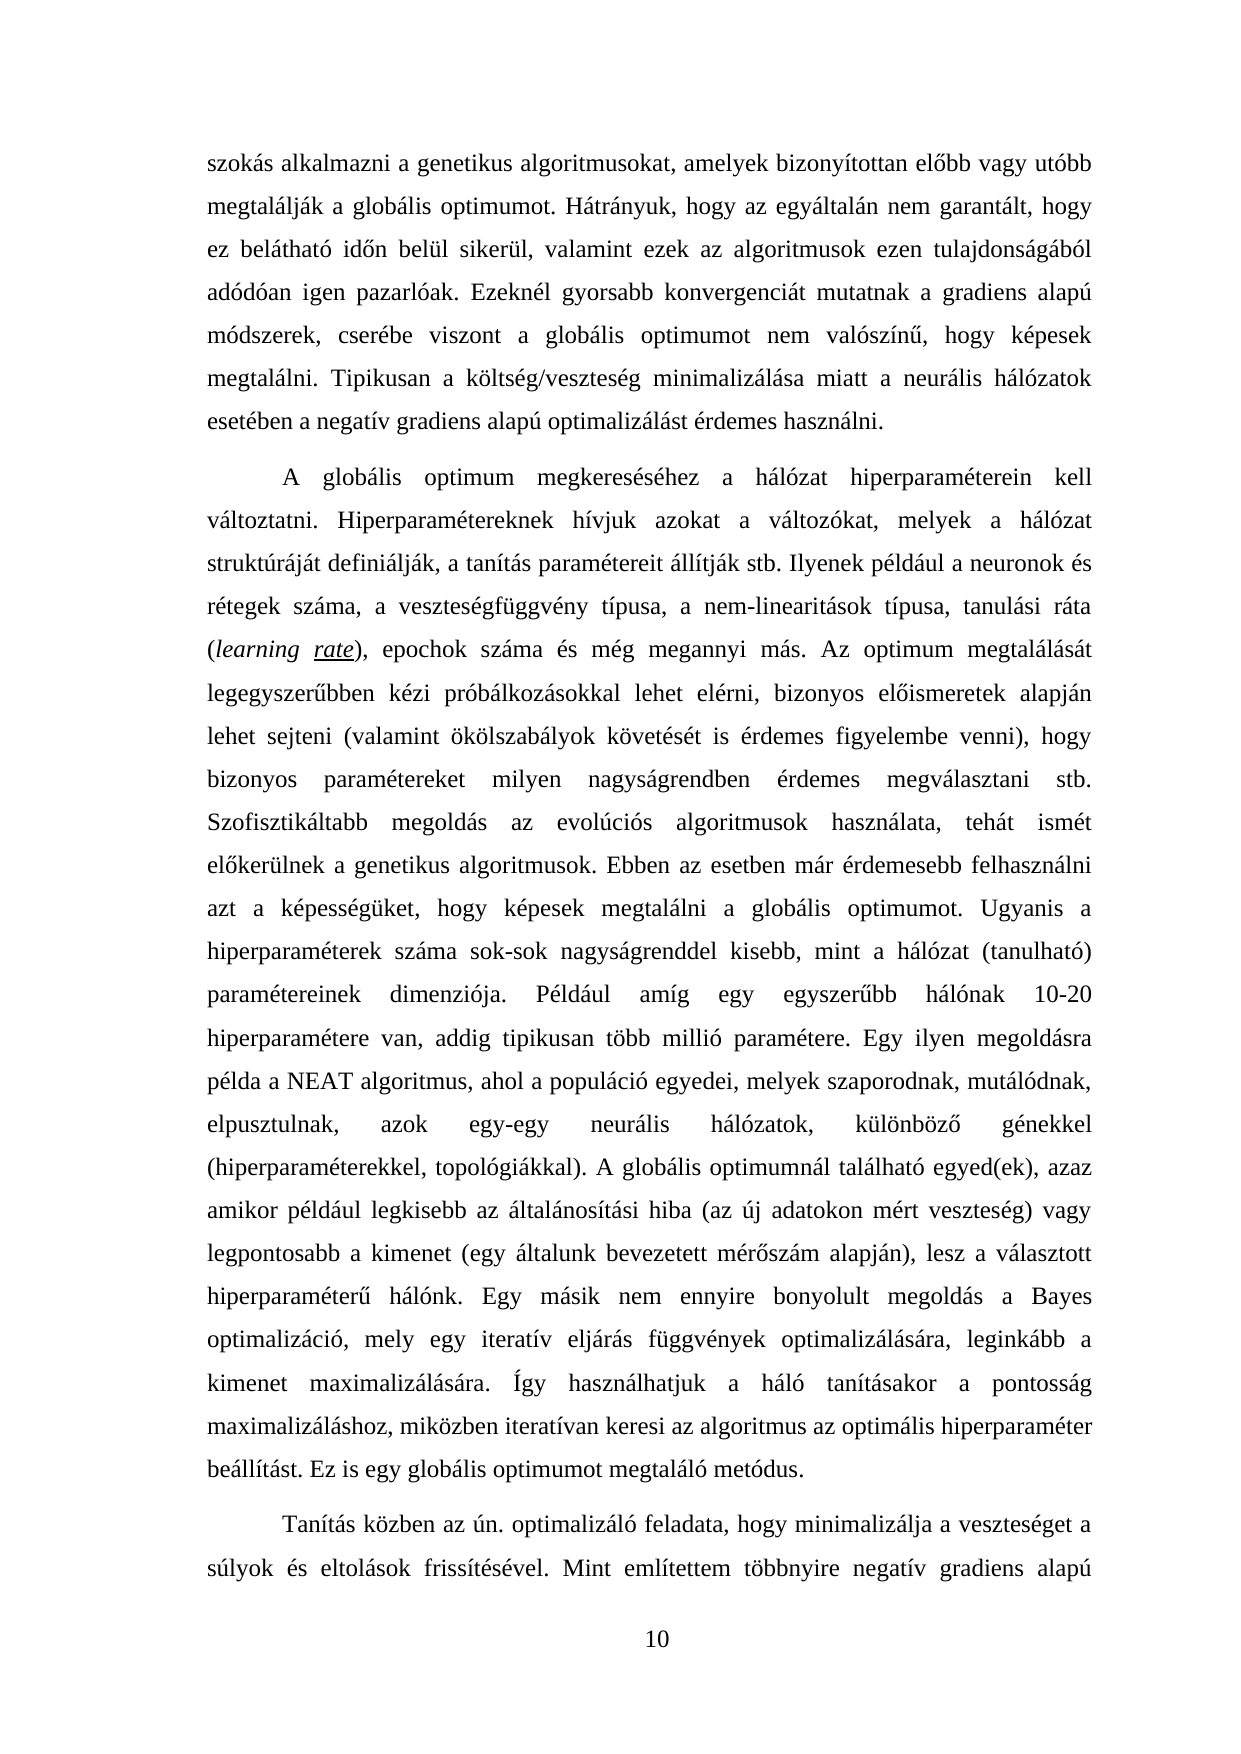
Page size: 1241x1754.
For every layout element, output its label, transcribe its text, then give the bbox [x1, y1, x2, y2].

text A globális optimum megkereséséhez a hálózat hiperparaméterein kell változtatni. Hiperparamétereknek hívjuk azokat a változókat, melyek a hálózat struktúráját definiálják, a tanítás paramétereit állítják stb. Ilyenek például a neuronok és rétegek száma, a veszteségfüggvény típusa, a nem-linearitások típusa, tanulási ráta (learning rate), epochok száma és még megannyi más. Az optimum megtalálását legegyszerűbben kézi próbálkozásokkal lehet elérni, bizonyos előismeretek alapján lehet sejteni (valamint ökölszabályok követését is érdemes figyelembe venni), hogy bizonyos paramétereket milyen nagyságrendben érdemes megválasztani stb. Szofisztikáltabb megoldás az evolúciós algoritmusok használata, tehát ismét előkerülnek a genetikus algoritmusok. Ebben az esetben már érdemesebb felhasználni azt a képességüket, hogy képesek megtalálni a globális optimumot. Ugyanis a hiperparaméterek száma sok-sok nagyságrenddel kisebb, mint a hálózat (tanulható) paramétereinek dimenziója. Például amíg egy egyszerűbb hálónak 10-20 hiperparamétere van, addig tipikusan több millió paramétere. Egy ilyen megoldásra példa a NEAT algoritmus, ahol a populáció egyedei, melyek szaporodnak, mutálódnak, elpusztulnak, azok egy-egy neurális hálózatok, különböző génekkel (hiperparaméterekkel, topológiákkal). A globális optimumnál található egyed(ek), azaz amikor például legkisebb az általánosítási hiba (az új adatokon mért veszteség) vagy legpontosabb a kimenet (egy általunk bevezetett mérőszám alapján), lesz a választott hiperparaméterű hálónk. Egy másik nem ennyire bonyolult megoldás a Bayes optimalizáció, mely egy iteratív eljárás függvények optimalizálására, leginkább a kimenet maximalizálására. Így használhatjuk a háló tanításakor a pontosság maximalizáláshoz, miközben iteratívan keresi az algoritmus az optimális hiperparaméter beállítást. Ez is egy globális optimumot megtaláló metódus. [207, 462, 1092, 1483]
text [207, 1509, 1092, 1581]
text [207, 148, 1092, 435]
